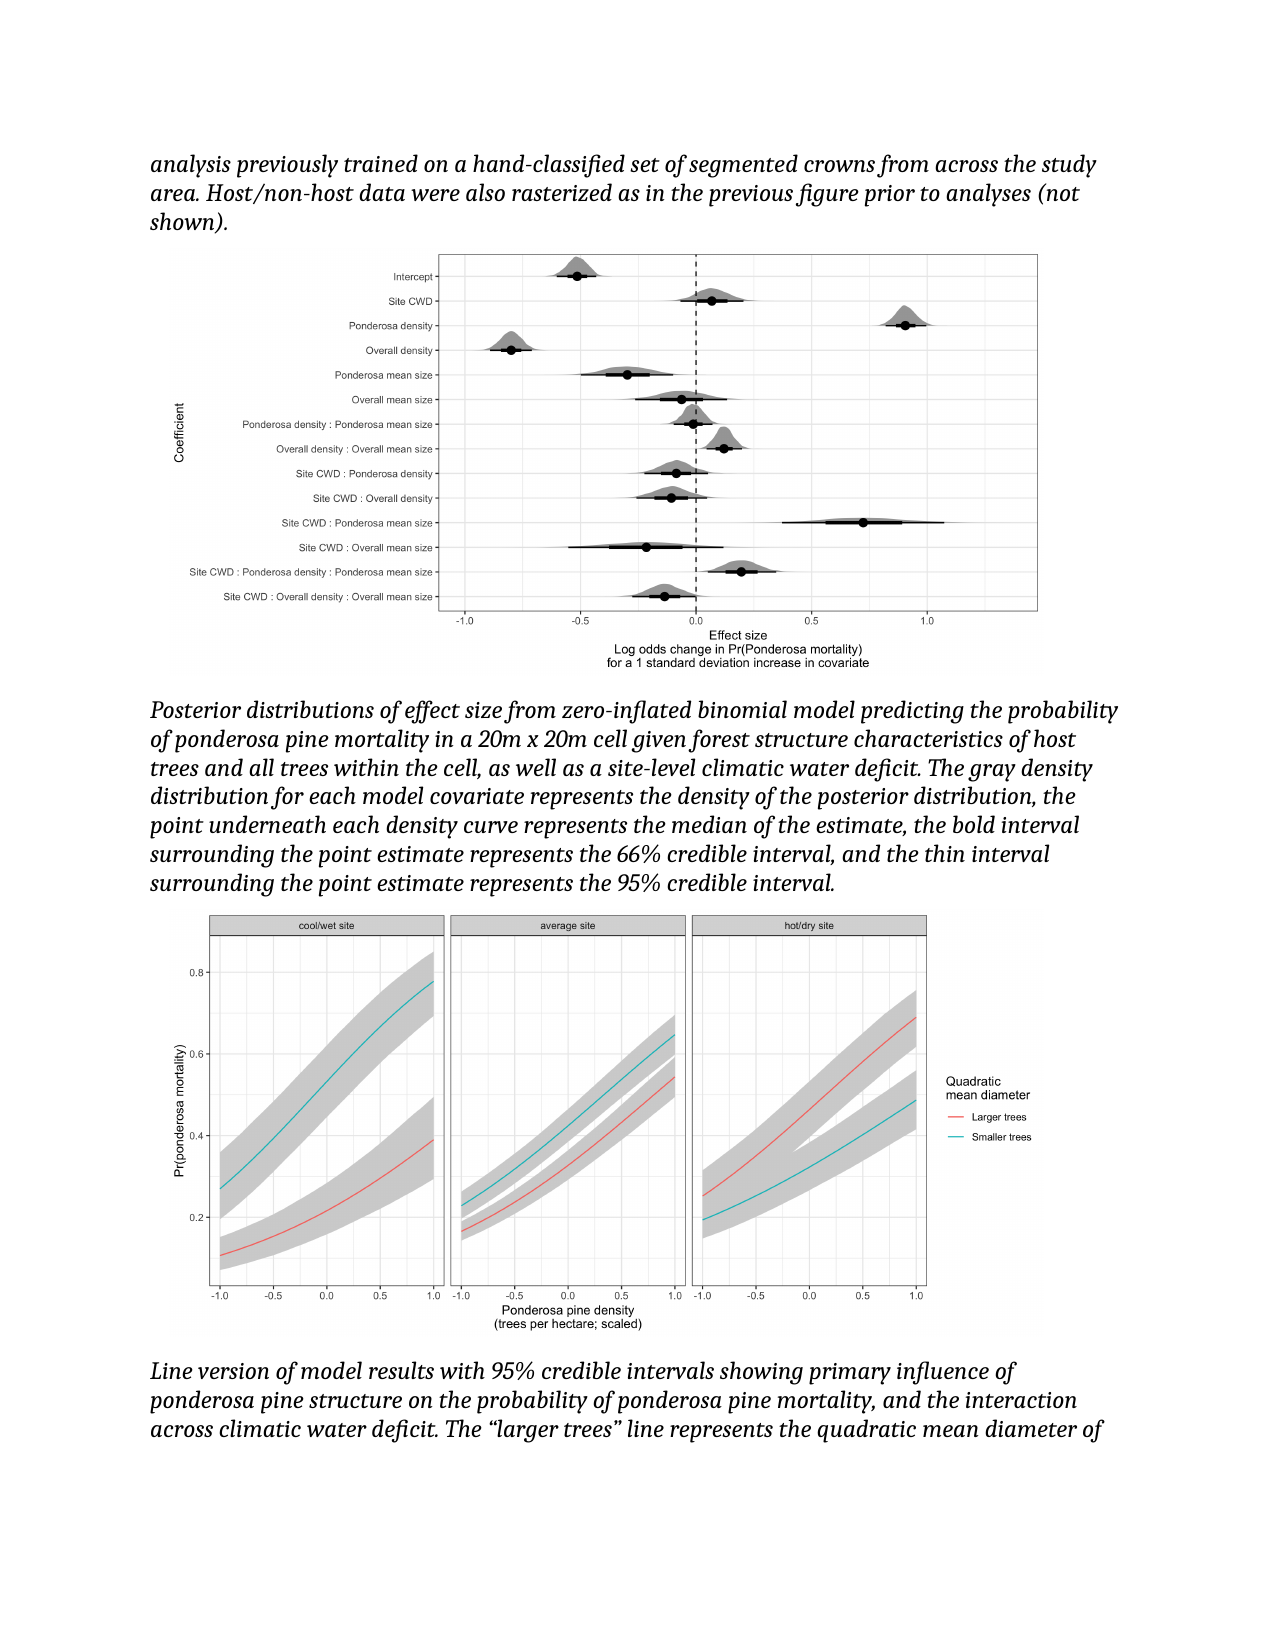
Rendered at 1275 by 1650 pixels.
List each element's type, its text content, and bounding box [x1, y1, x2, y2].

picture [168, 909, 1044, 1337]
text Posterior distributions of effect size from zero-inflated binomial model predicting the probability of ponderosa pine mortality in a 20m x 20m cell given forest structure characteristics of host trees and all trees within the cell, as well as a site-level climatic water deficit. The gray density distribution for each model covariate represents the density of the posterior distribution, the point underneath each density curve represents the median of the estimate, the bold interval surrounding the point estimate represents the 66% credible interval, and the thin interval surrounding the point estimate represents the 95% credible interval. [150, 696, 1125, 897]
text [150, 150, 1125, 236]
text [150, 1357, 1125, 1443]
picture [168, 248, 1044, 676]
